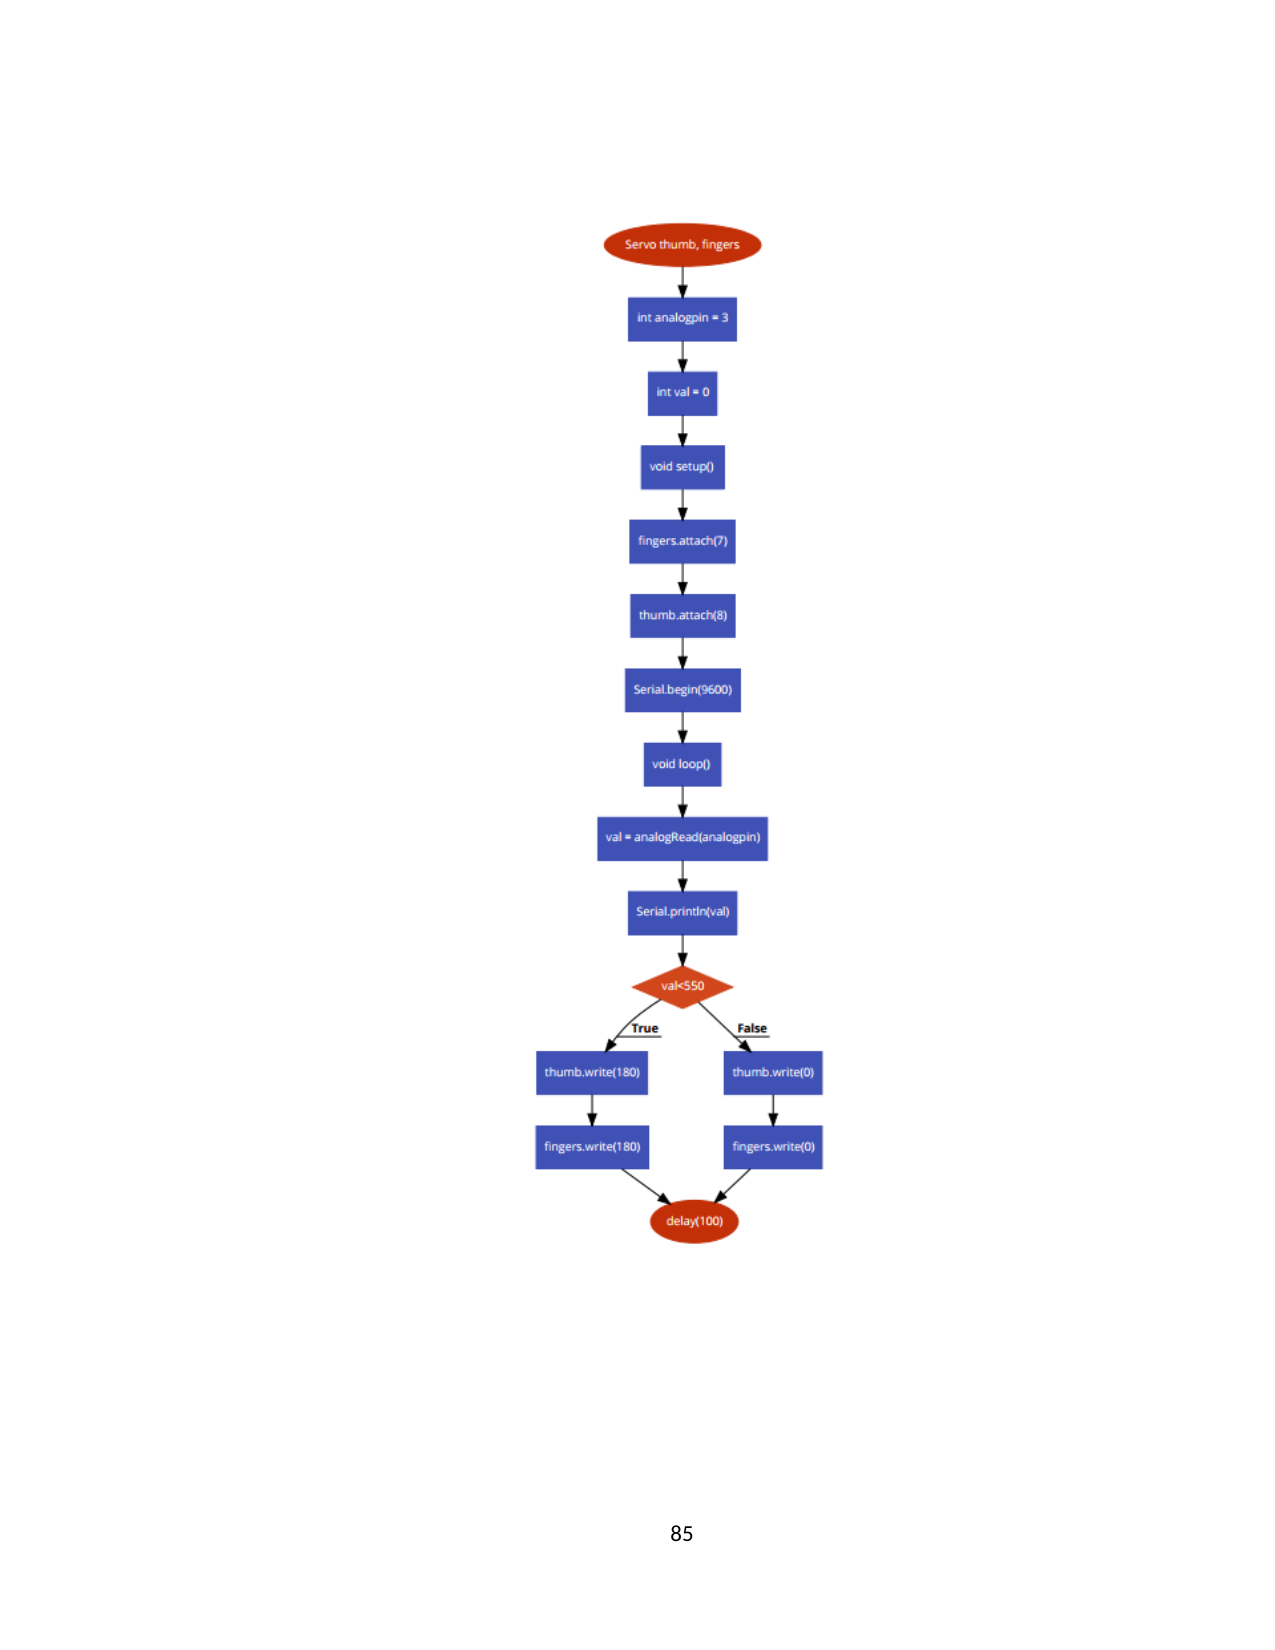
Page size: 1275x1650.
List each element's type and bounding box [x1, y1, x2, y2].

picture [236, 177, 1128, 1297]
